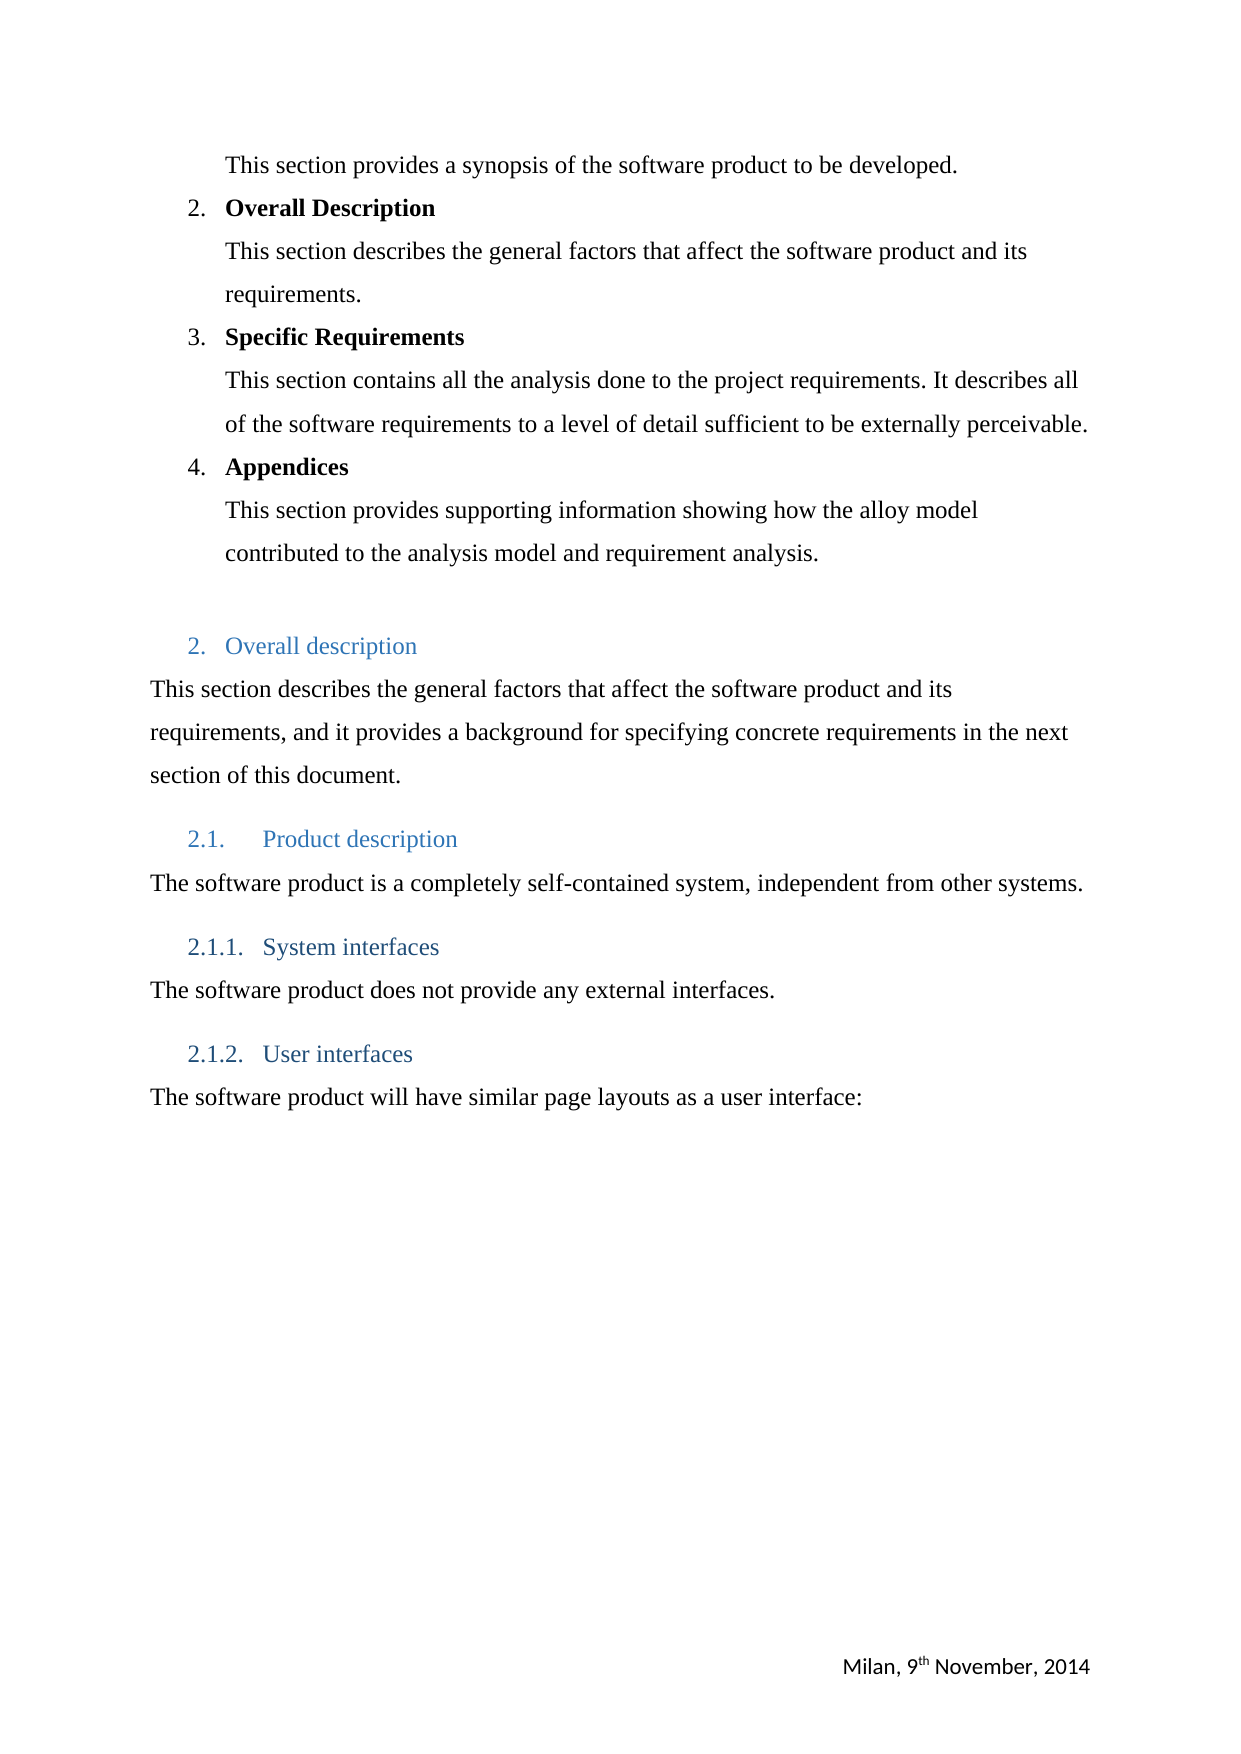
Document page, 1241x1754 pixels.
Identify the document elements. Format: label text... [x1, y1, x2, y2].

subtitle Overall description [187, 631, 1090, 660]
list This section describes the general factors that affect the software product and its requirements. [225, 236, 1090, 308]
list This section contains all the analysis done to the project requirements. It describes all of the software requirements to a level of detail sufficient to be externally perceivable. [225, 366, 1090, 437]
text The software product will have similar page layouts as a user interface: [150, 1082, 1090, 1111]
text The software product does not provide any external interfaces. [150, 975, 1090, 1003]
subtitle Product description [187, 824, 1090, 853]
list This section provides supporting information showing how the alloy model contributed to the analysis model and requirement analysis. [225, 495, 1090, 567]
list Specific Requirements [187, 322, 1090, 351]
subtitle User interfaces [187, 1039, 1090, 1067]
list Overall Description [187, 193, 1090, 222]
text The software product is a completely self-contained system, independent from other systems. [150, 868, 1090, 896]
list This section provides a synopsis of the software product to be developed. [225, 150, 1090, 179]
list Appendices [187, 452, 1090, 481]
subtitle System interfaces [187, 932, 1090, 960]
text This section describes the general factors that affect the software product and its requirements, and it provides a background for specifying concrete requirements in the next section of this document. [150, 674, 1090, 789]
